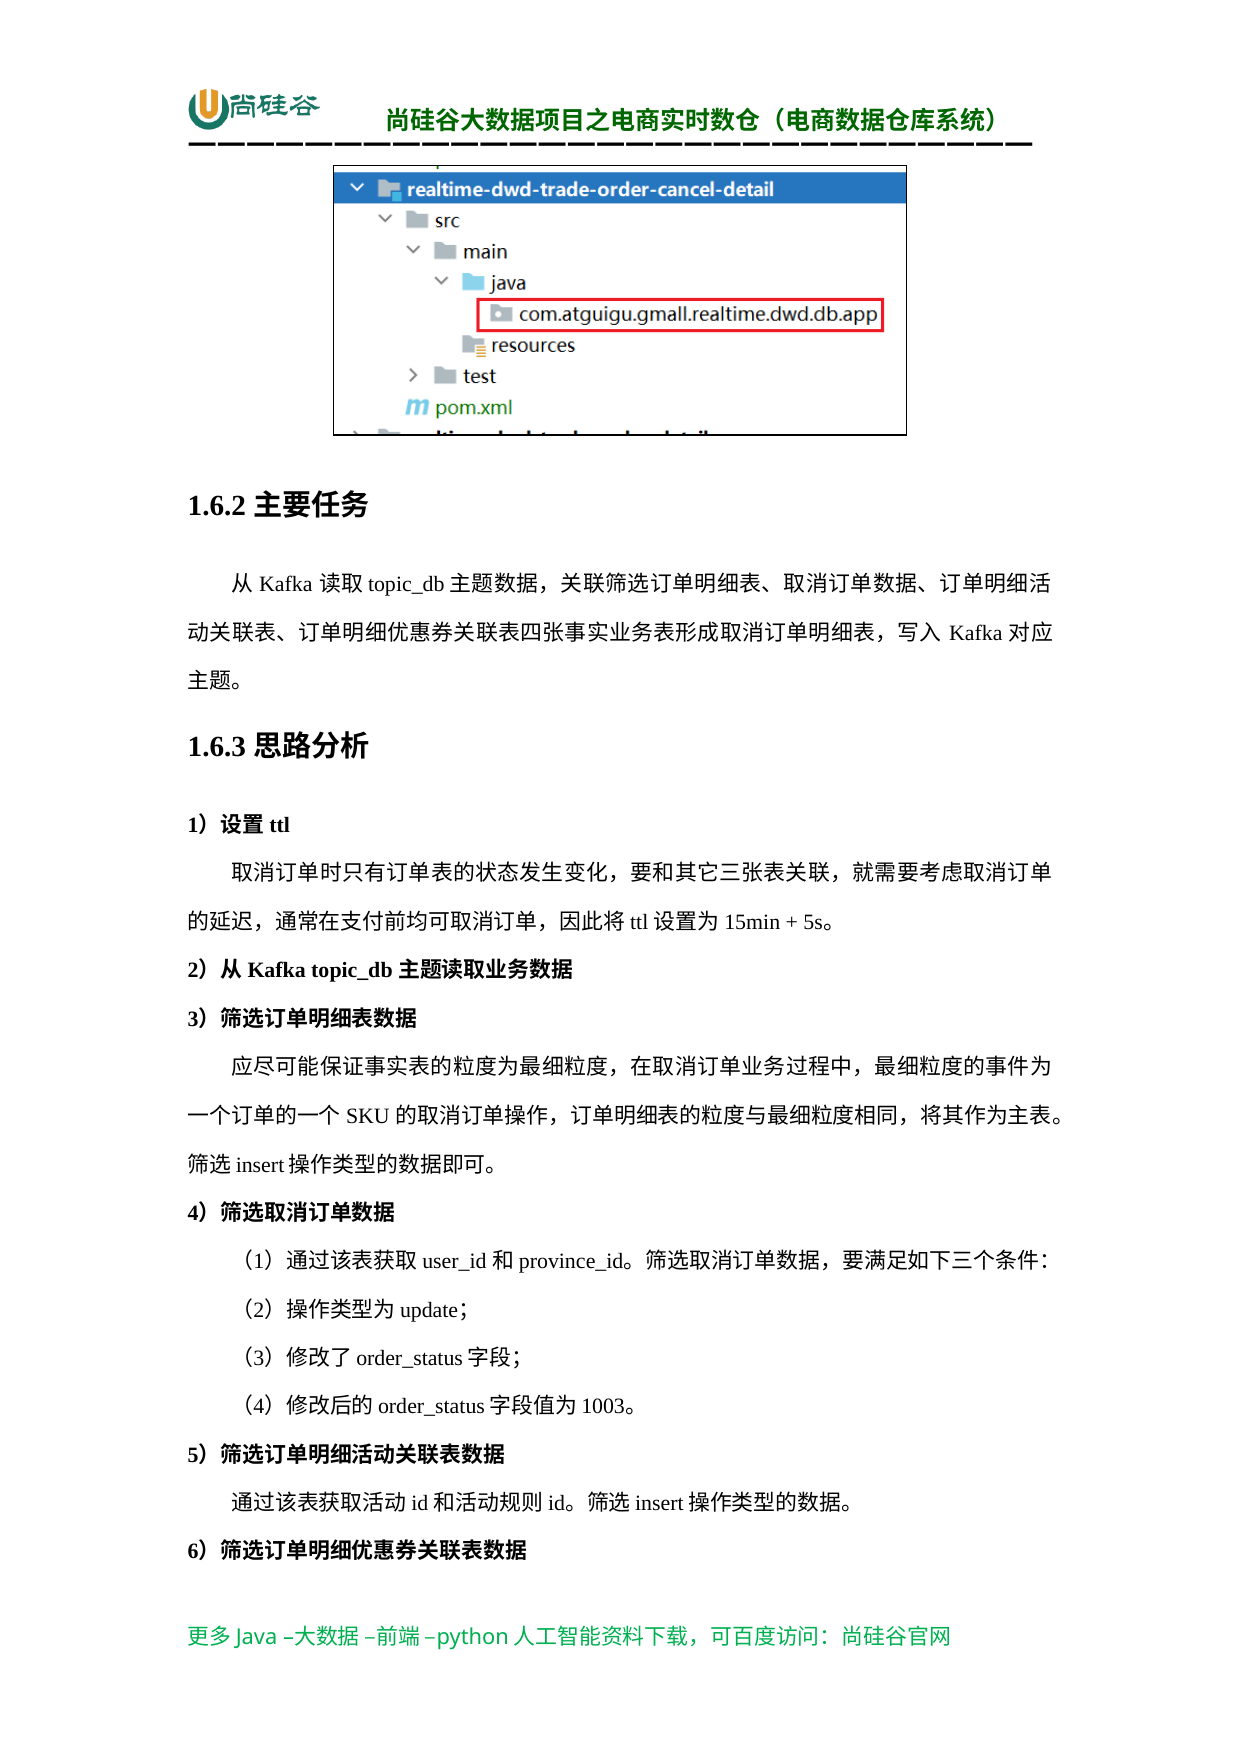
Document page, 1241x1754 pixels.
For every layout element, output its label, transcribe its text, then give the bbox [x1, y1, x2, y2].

text 应尽可能保证事实表的粒度为最细粒度，在取消订单业务过程中，最细粒度的事件为一个订单的一个 SKU 的取消订单操作，订单明细表的粒度与最细粒度相同，将其作为主表。筛选insert操作类型的数据即可。 [187, 1049, 1053, 1179]
text 主要任务 [187, 470, 1053, 535]
text 筛选取消订单数据 [187, 1194, 1053, 1227]
text 从 Kafka 读取topic_db主题数据，关联筛选订单明细表、取消订单数据、订单明细活动关联表、订单明细优惠券关联表四张事实业务表形成取消订单明细表，写入 Kafka 对应主题。 [187, 565, 1053, 695]
picture [334, 166, 906, 434]
text 修改了order_status字段； [187, 1339, 1053, 1372]
text 筛选订单明细活动关联表数据 [187, 1436, 1053, 1469]
text 思路分析 [187, 711, 1053, 776]
picture [187, 88, 320, 130]
text 修改后的order_status字段值为1003。 [187, 1388, 1053, 1420]
text 操作类型为update； [187, 1291, 1053, 1324]
text 筛选订单明细表数据 [187, 1000, 1053, 1033]
text 通过该表获取 user_id 和 province_id。筛选取消订单数据，要满足如下三个条件： [187, 1243, 1053, 1275]
text 设置 ttl [187, 807, 1053, 839]
text 取消订单时只有订单表的状态发生变化，要和其它三张表关联，就需要考虑取消订单的延迟，通常在支付前均可取消订单，因此将 ttl 设置为 15min + 5s。 [187, 855, 1053, 936]
text 筛选订单明细优惠券关联表数据 [187, 1533, 1053, 1565]
text 通过该表获取活动 id 和活动规则 id。筛选insert操作类型的数据。 [187, 1484, 1053, 1517]
text 从 Kafka topic_db 主题读取业务数据 [187, 952, 1053, 984]
